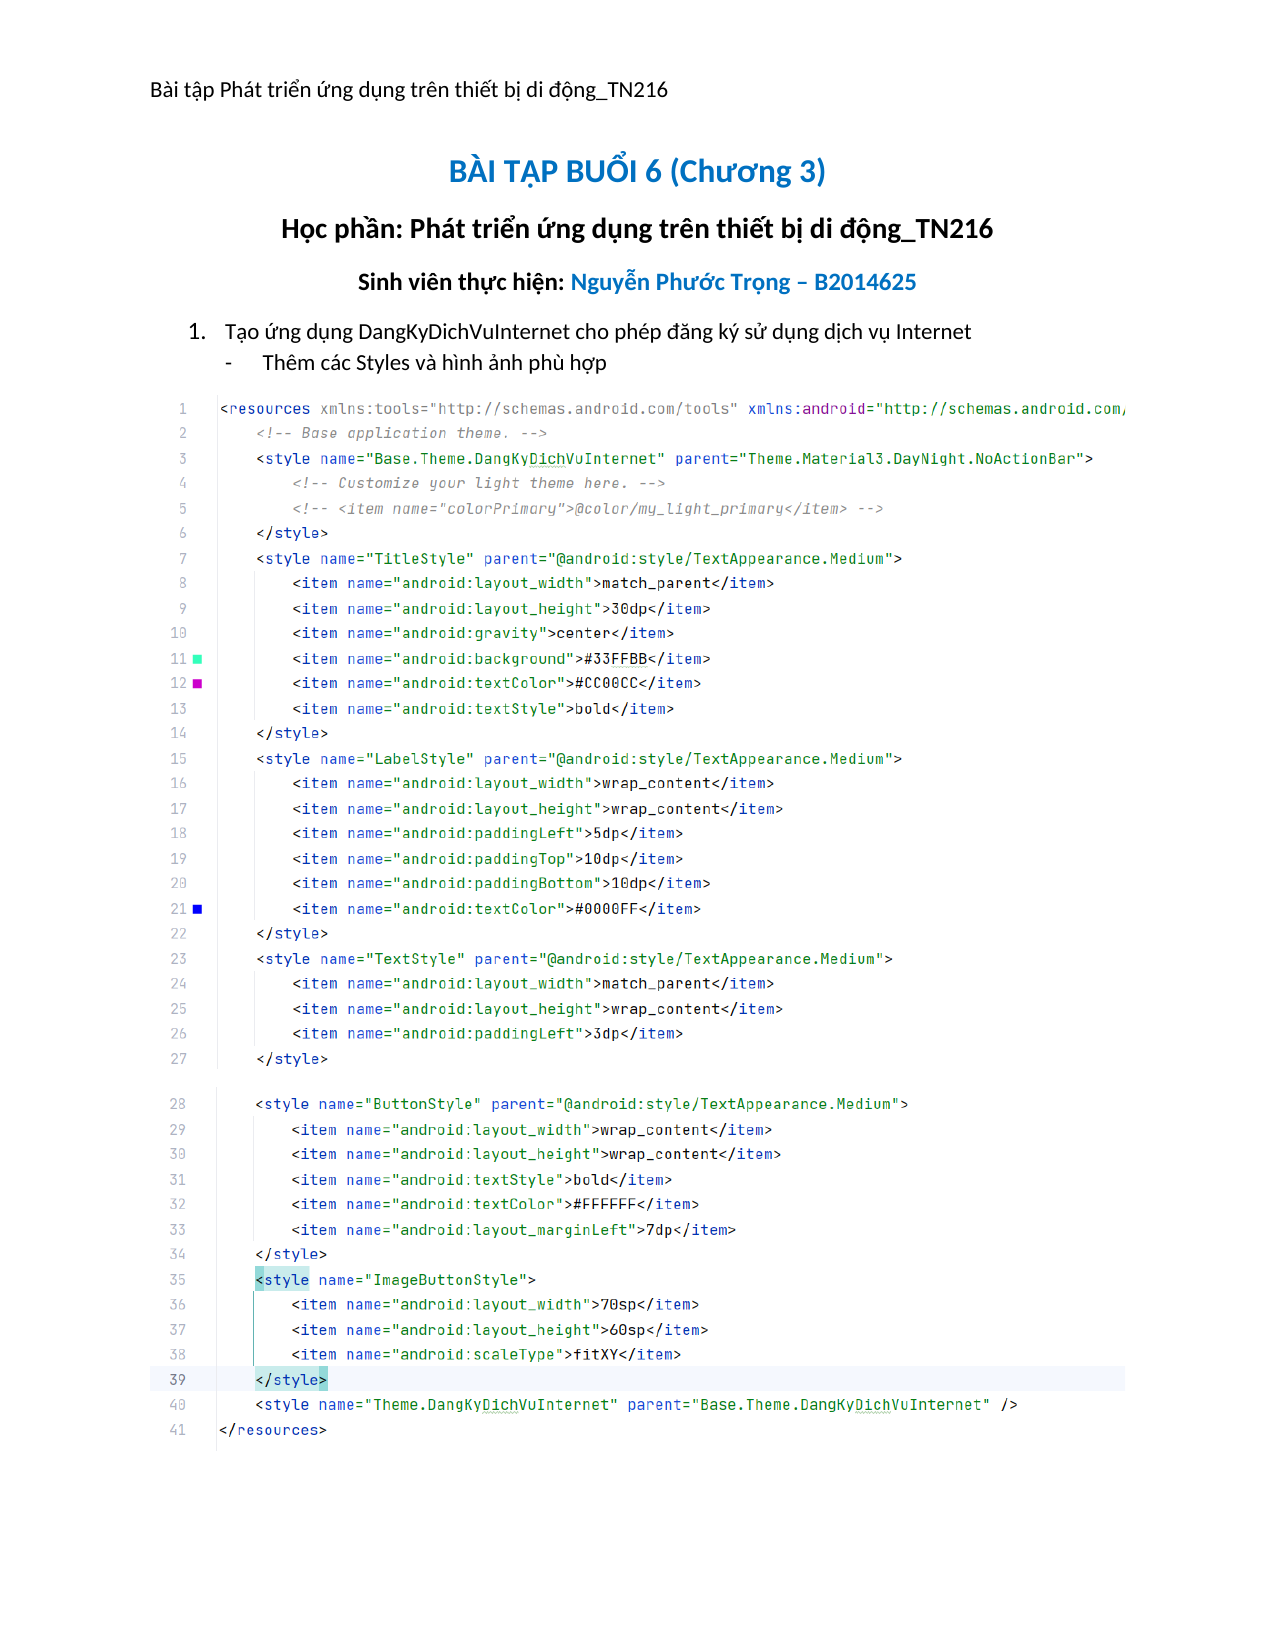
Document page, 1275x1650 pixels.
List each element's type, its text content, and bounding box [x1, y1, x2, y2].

text Học phần: Phát triển ứng dụng trên thiết bị di động_TN216 [150, 211, 1125, 246]
text BÀI TẬP BUỔI 6 (Chương 3) [150, 150, 1125, 191]
picture [150, 395, 1125, 1069]
list Thêm các Styles và hình ảnh phù hợp [225, 348, 1125, 376]
list Tạo ứng dụng DangKyDichVuInternet cho phép đăng ký sử dụng dịch vụ Internet [187, 315, 1125, 346]
text Sinh viên thực hiện: Nguyễn Phước Trọng – B2014625 [150, 266, 1125, 296]
picture [150, 1087, 1125, 1451]
